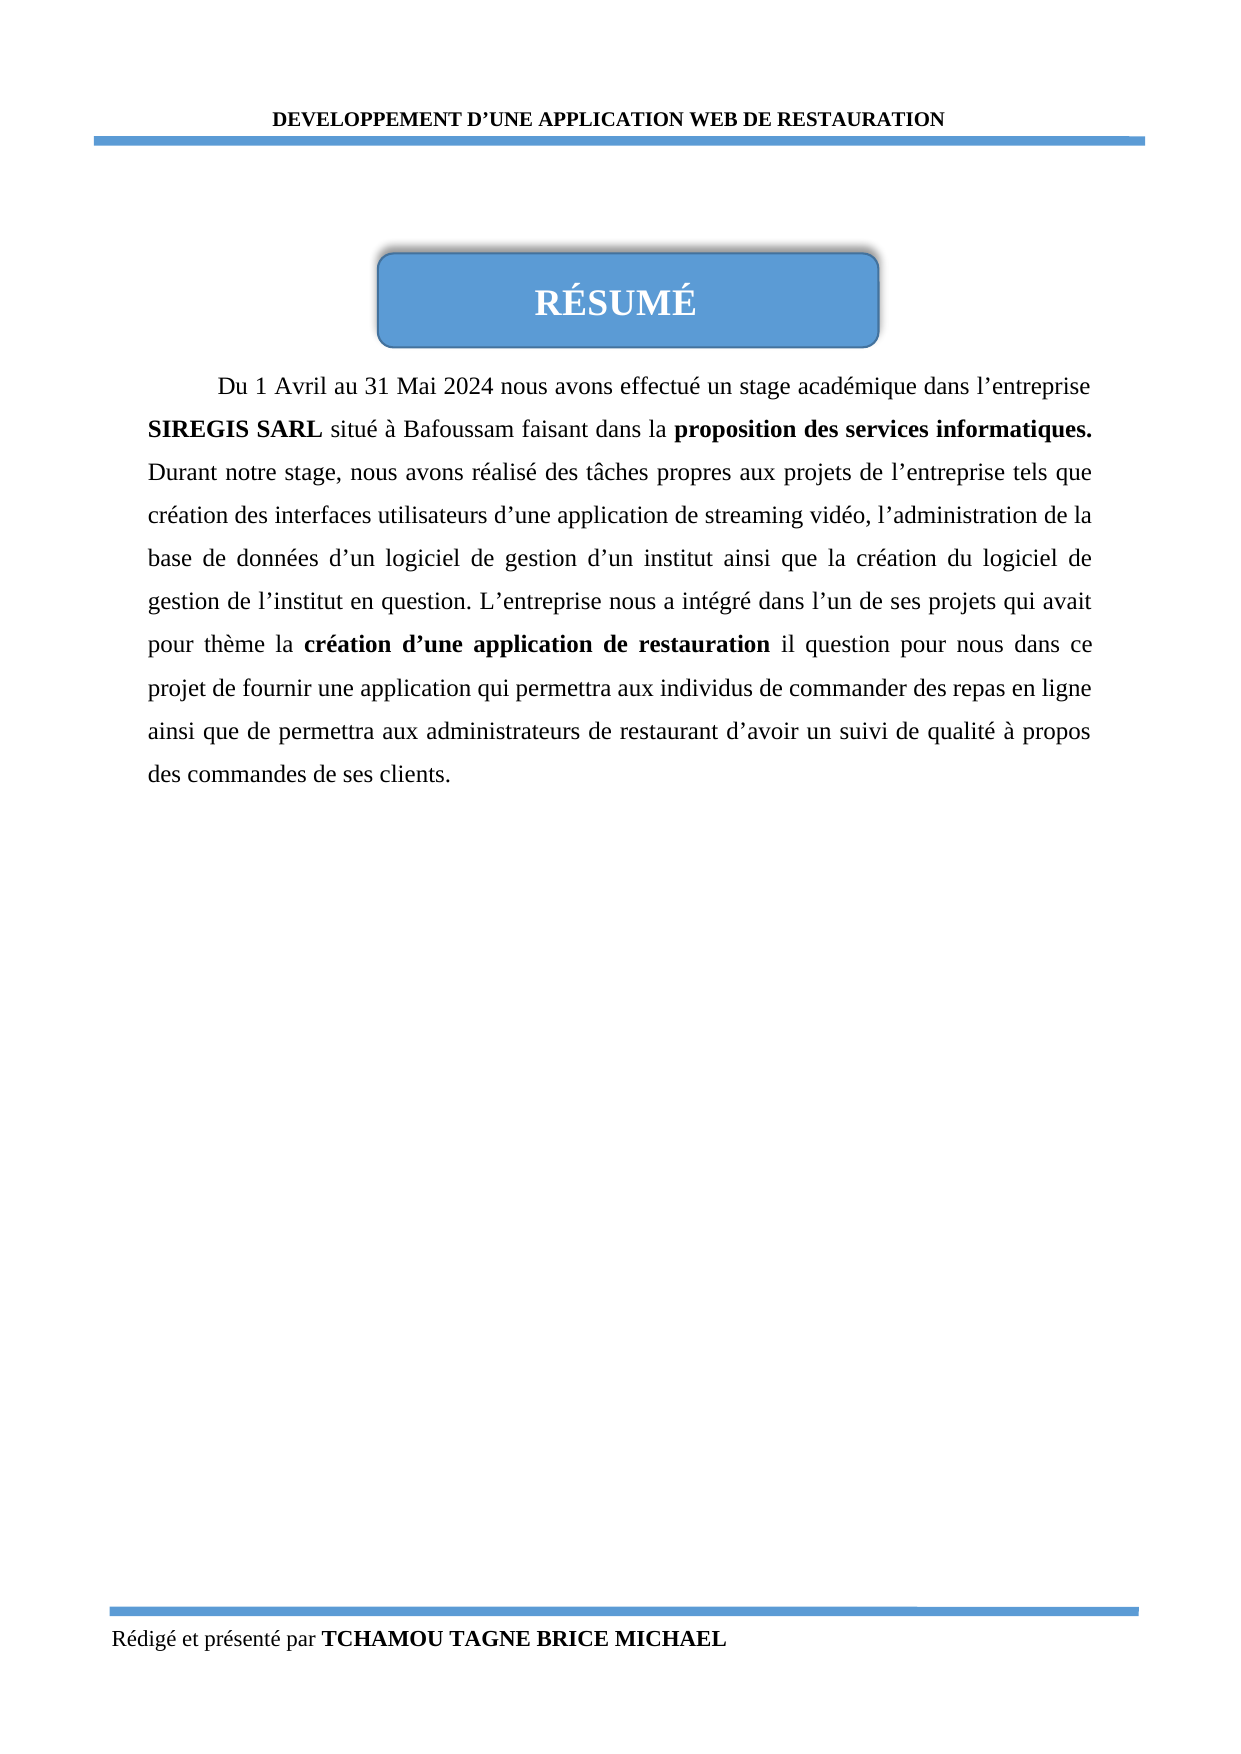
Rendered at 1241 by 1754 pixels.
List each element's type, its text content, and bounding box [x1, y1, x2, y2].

text Du 1 Avril au 31 Mai 2024 nous avons effectué un stage académique dans l’entreprise SIREGIS SARL situé à Bafoussam faisant dans la proposition des services informatiques. Durant notre stage, nous avons réalisé des tâches propres aux projets de l’entreprise tels que création des interfaces utilisateurs d’une application de streaming vidéo, l’administration de la base de données d’un logiciel de gestion d’un institut ainsi que la création du logiciel de gestion de l’institut en question. L’entreprise nous a intégré dans l’un de ses projets qui avait pour thème la création d’une application de restauration il question pour nous dans ce projet de fournir une application qui permettra aux individus de commander des repas en ligne ainsi que de permettra aux administrateurs de restaurant d’avoir un suivi de qualité à propos des commandes de ses clients. [148, 371, 1093, 788]
